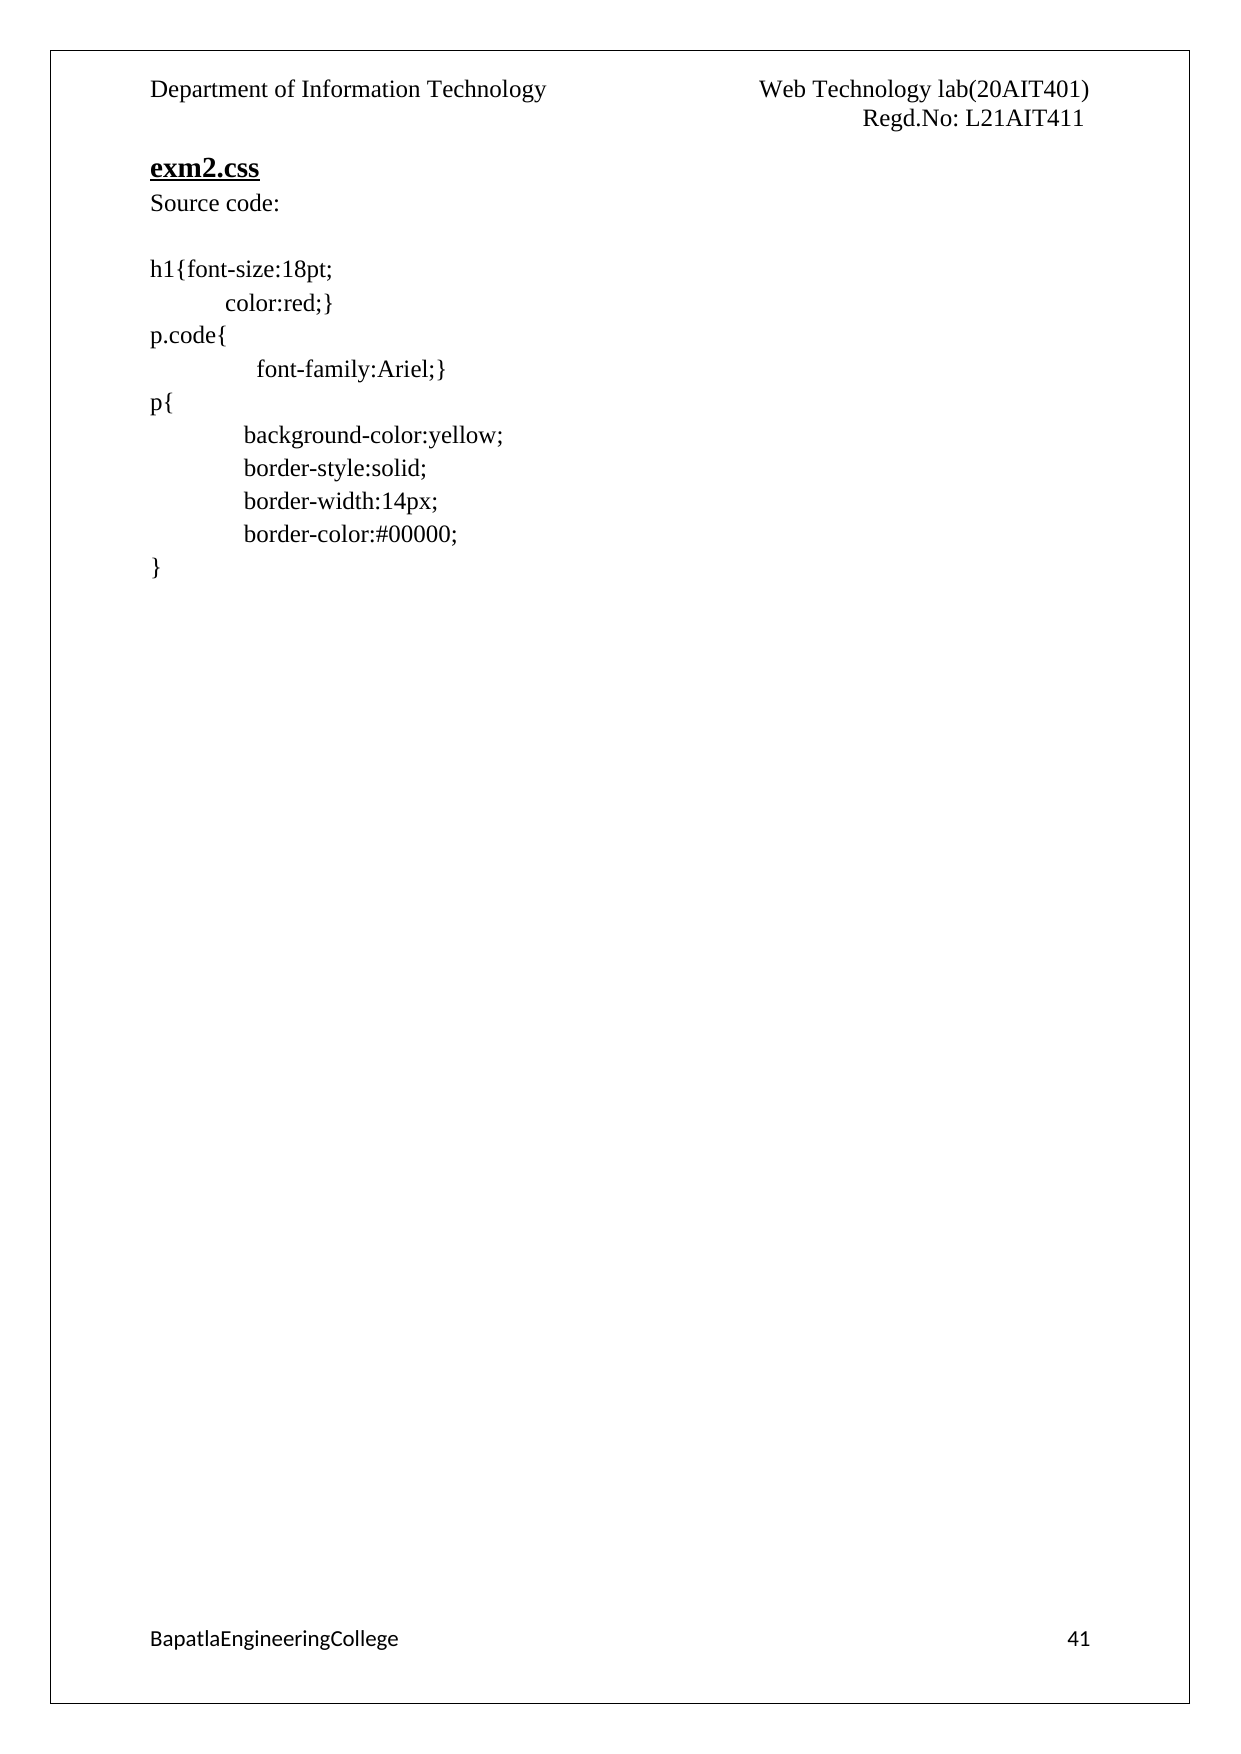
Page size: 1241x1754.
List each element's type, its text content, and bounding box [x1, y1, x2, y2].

text exm2.css [150, 150, 1090, 183]
text background-color:yellow; [150, 420, 1090, 448]
text color:red;} [150, 288, 1090, 316]
text p{ [150, 387, 1090, 415]
text border-style:solid; [150, 453, 1090, 481]
text border-width:14px; [150, 486, 1090, 514]
text Source code: [150, 188, 1090, 217]
text h1{font-size:18pt; [150, 254, 1090, 283]
text border-color:#00000; [150, 519, 1090, 547]
text } [150, 552, 1090, 581]
text font-family:Ariel;} [150, 354, 1090, 382]
text p.code{ [150, 321, 1090, 349]
